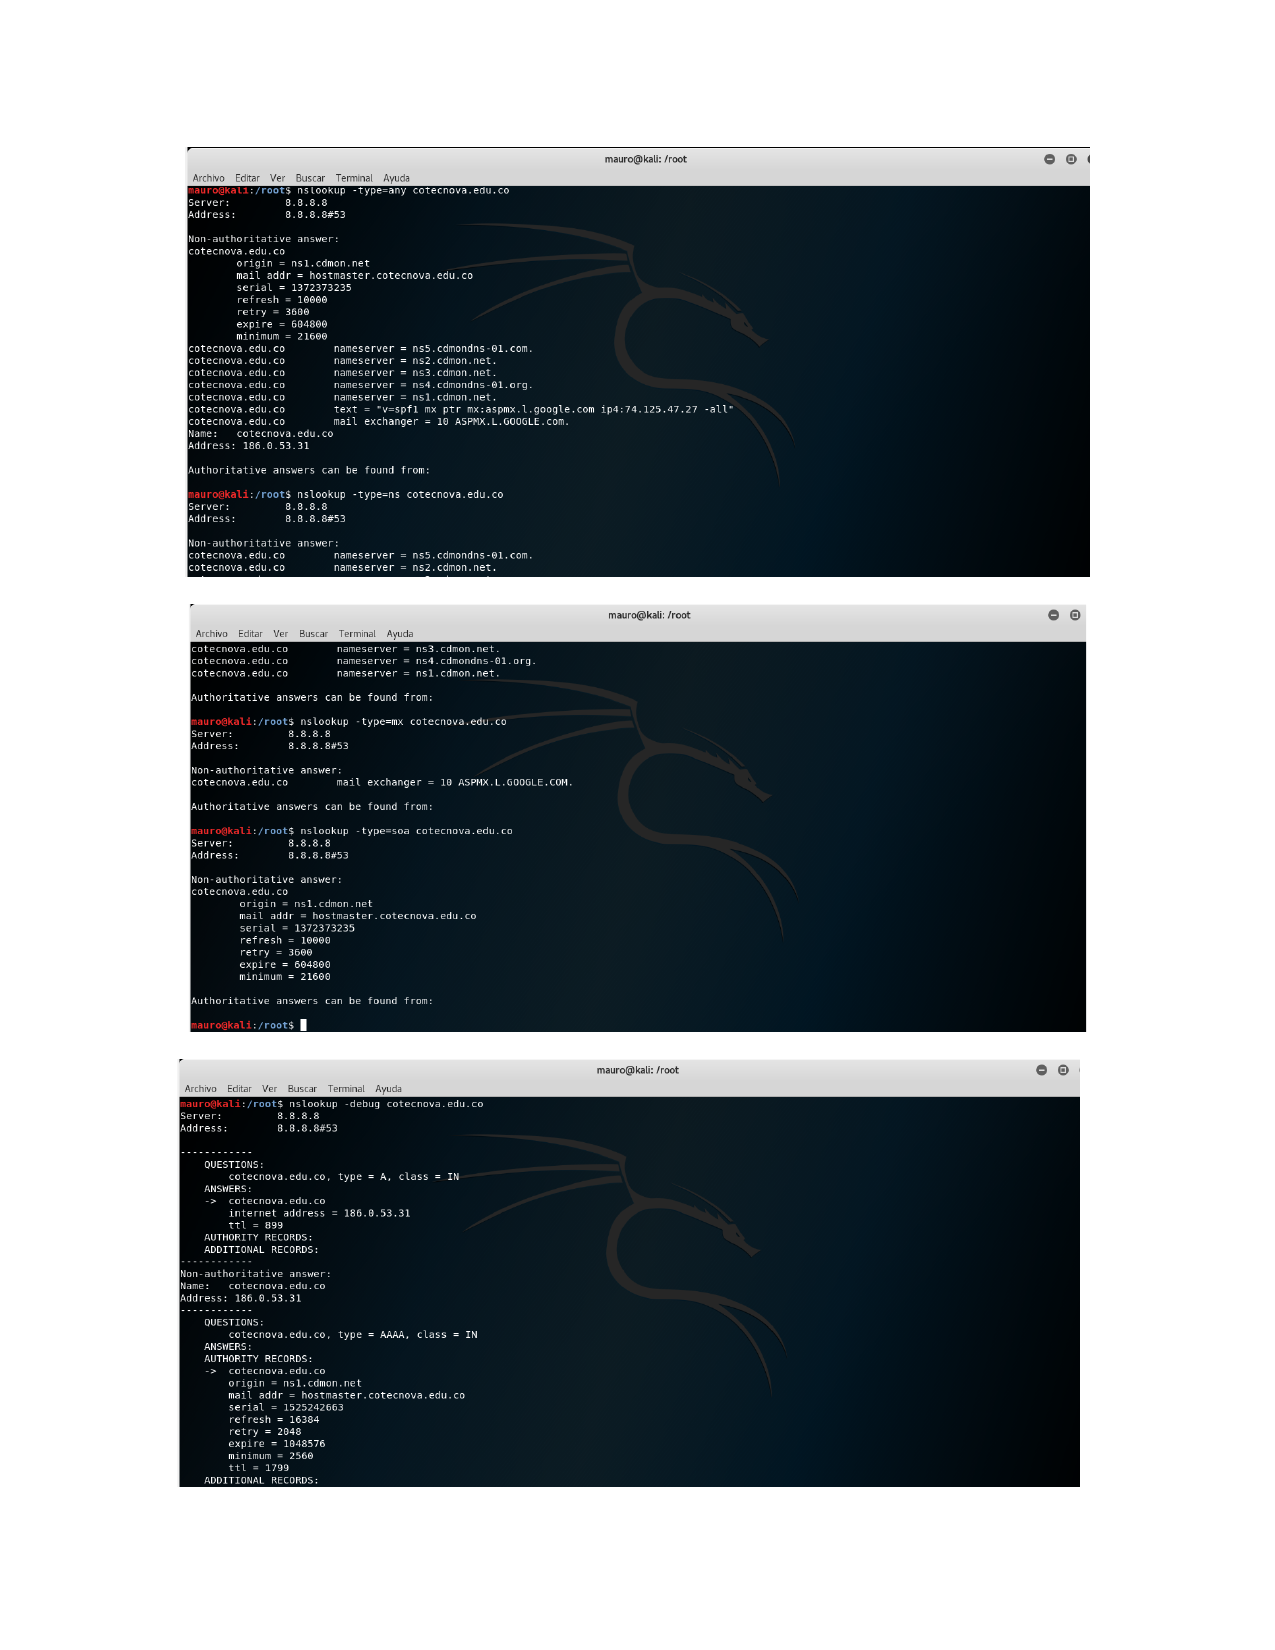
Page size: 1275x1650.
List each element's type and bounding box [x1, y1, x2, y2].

picture [177, 1059, 1080, 1487]
picture [188, 604, 1087, 1032]
picture [185, 147, 1090, 577]
